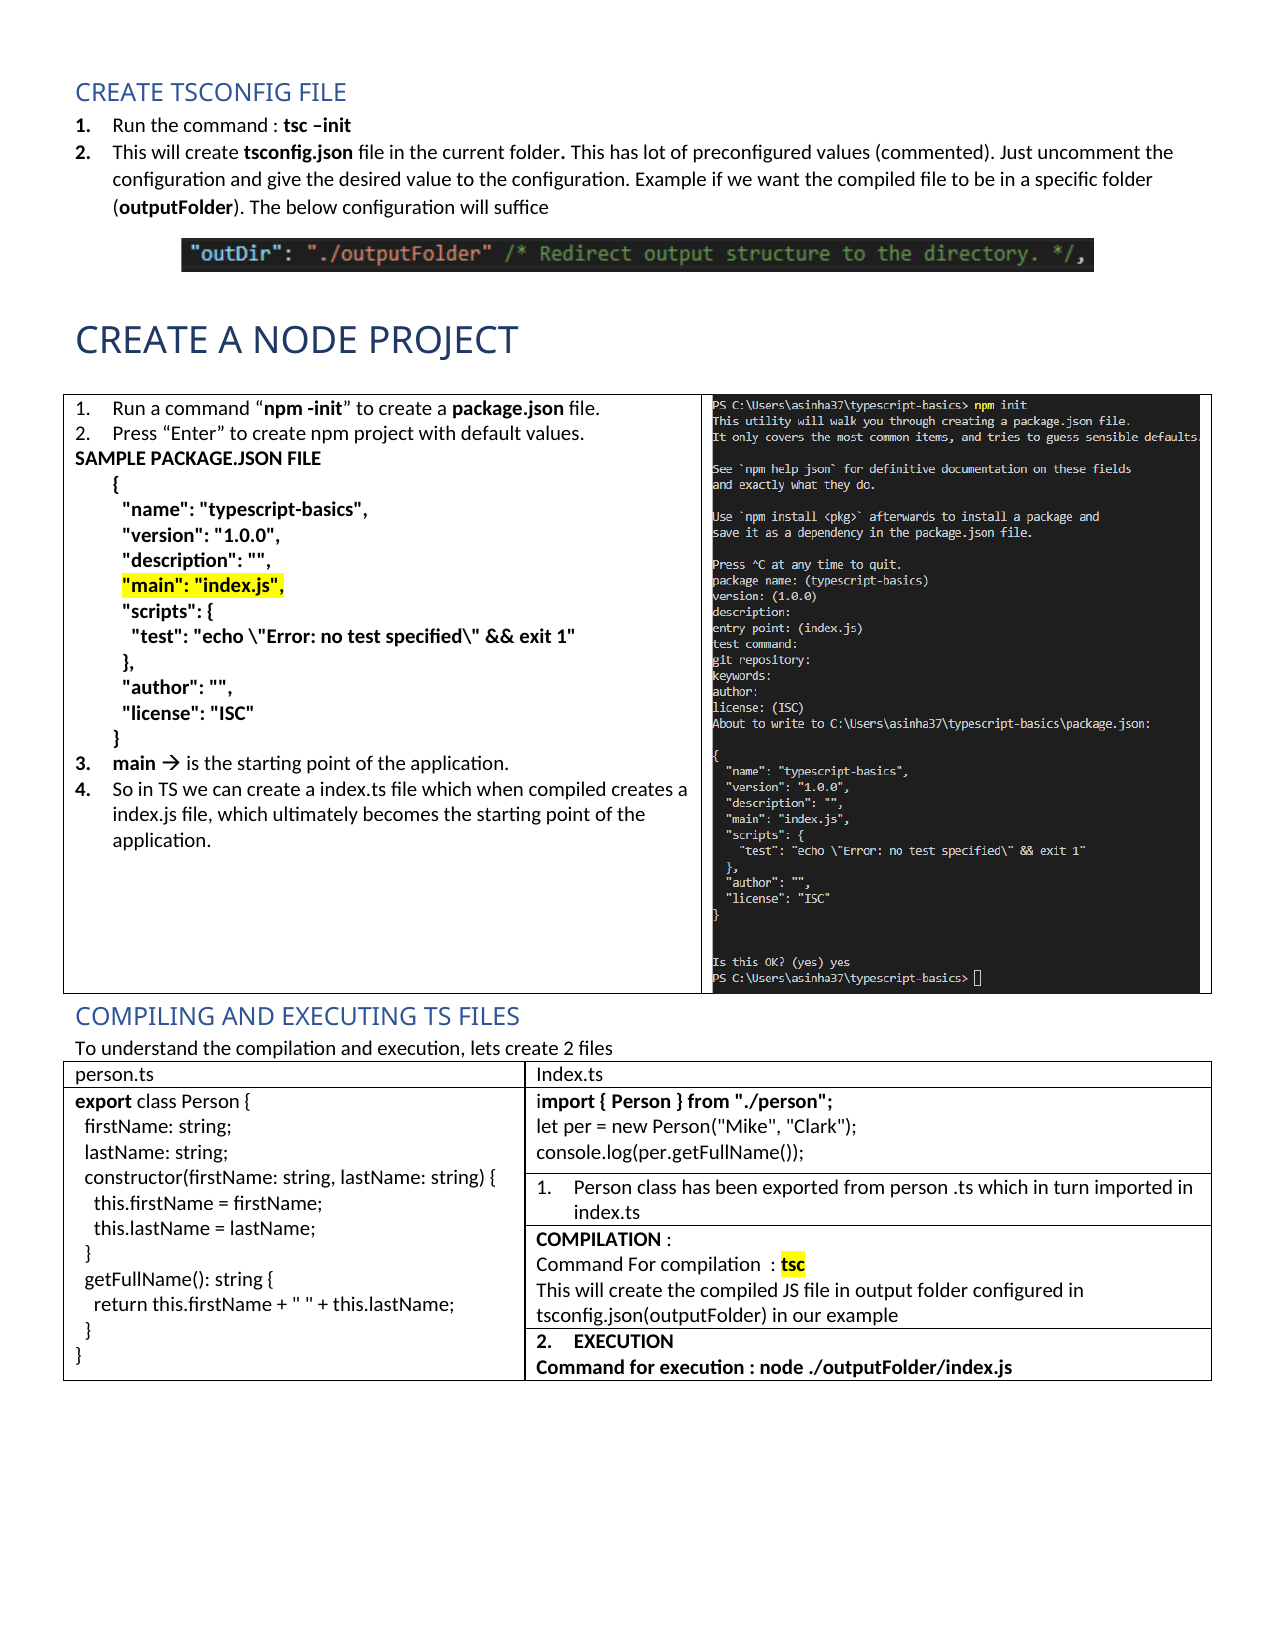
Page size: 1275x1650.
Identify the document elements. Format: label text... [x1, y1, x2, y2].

table_header [702, 395, 712, 993]
table_header Index.ts [526, 1062, 1211, 1087]
list This will create tsconfig.json file in the current folder. This has lot of preconfigured values (commented). Just uncomment the configuration and give the desired value to the configuration. Example if we want the compiled file to be in a specific folder (outputFolder). The below configuration will suffice [75, 139, 1200, 219]
subtitle COMPILING AND EXECUTING TS FILES [75, 998, 1200, 1032]
list Run the command : tsc –init [75, 112, 1200, 137]
picture [181, 238, 1094, 272]
table_cell EXECUTION Command for execution : node ./outputFolder/index.js [526, 1329, 1211, 1380]
table_header [1200, 395, 1211, 993]
table_cell COMPILATION : Command For compilation : tsc This will create the compiled JS file in output folder configured in tsconfig.json(outputFolder) in our example [526, 1226, 1211, 1328]
subtitle CREATE A NODE PROJECT [75, 313, 1200, 364]
picture [712, 394, 1200, 994]
text To understand the compilation and execution, lets create 2 files [75, 1035, 1200, 1061]
table_header Run a command “npm -init” to create a package.json file. Press “Enter” to create npm project with default values. SAMPLE PACKAGE.JSON FILE { "name": "typescript-basics", "version": "1.0.0", "description": "", "main": "index.js", "scripts": { "test": "echo \"Error: no test specified\" && exit 1" }, "author": "", "license": "ISC" } main is the starting point of the application. So in TS we can create a index.ts file which when compiled creates a index.js file, which ultimately becomes the starting point of the application. [64, 395, 701, 993]
subtitle CREATE TSCONFIG FILE [75, 75, 1200, 109]
table_cell Person class has been exported from person .ts which in turn imported in index.ts [526, 1174, 1211, 1225]
table_cell import { Person } from "./person"; let per = new Person("Mike", "Clark"); console.log(per.getFullName()); [526, 1088, 1211, 1173]
table_header person.ts [64, 1062, 524, 1087]
table_cell export class Person { firstName: string; lastName: string; constructor(firstName: string, lastName: string) { this.firstName = firstName; this.lastName = lastName; } getFullName(): string { return this.firstName + " " + this.lastName; } } [64, 1088, 524, 1380]
